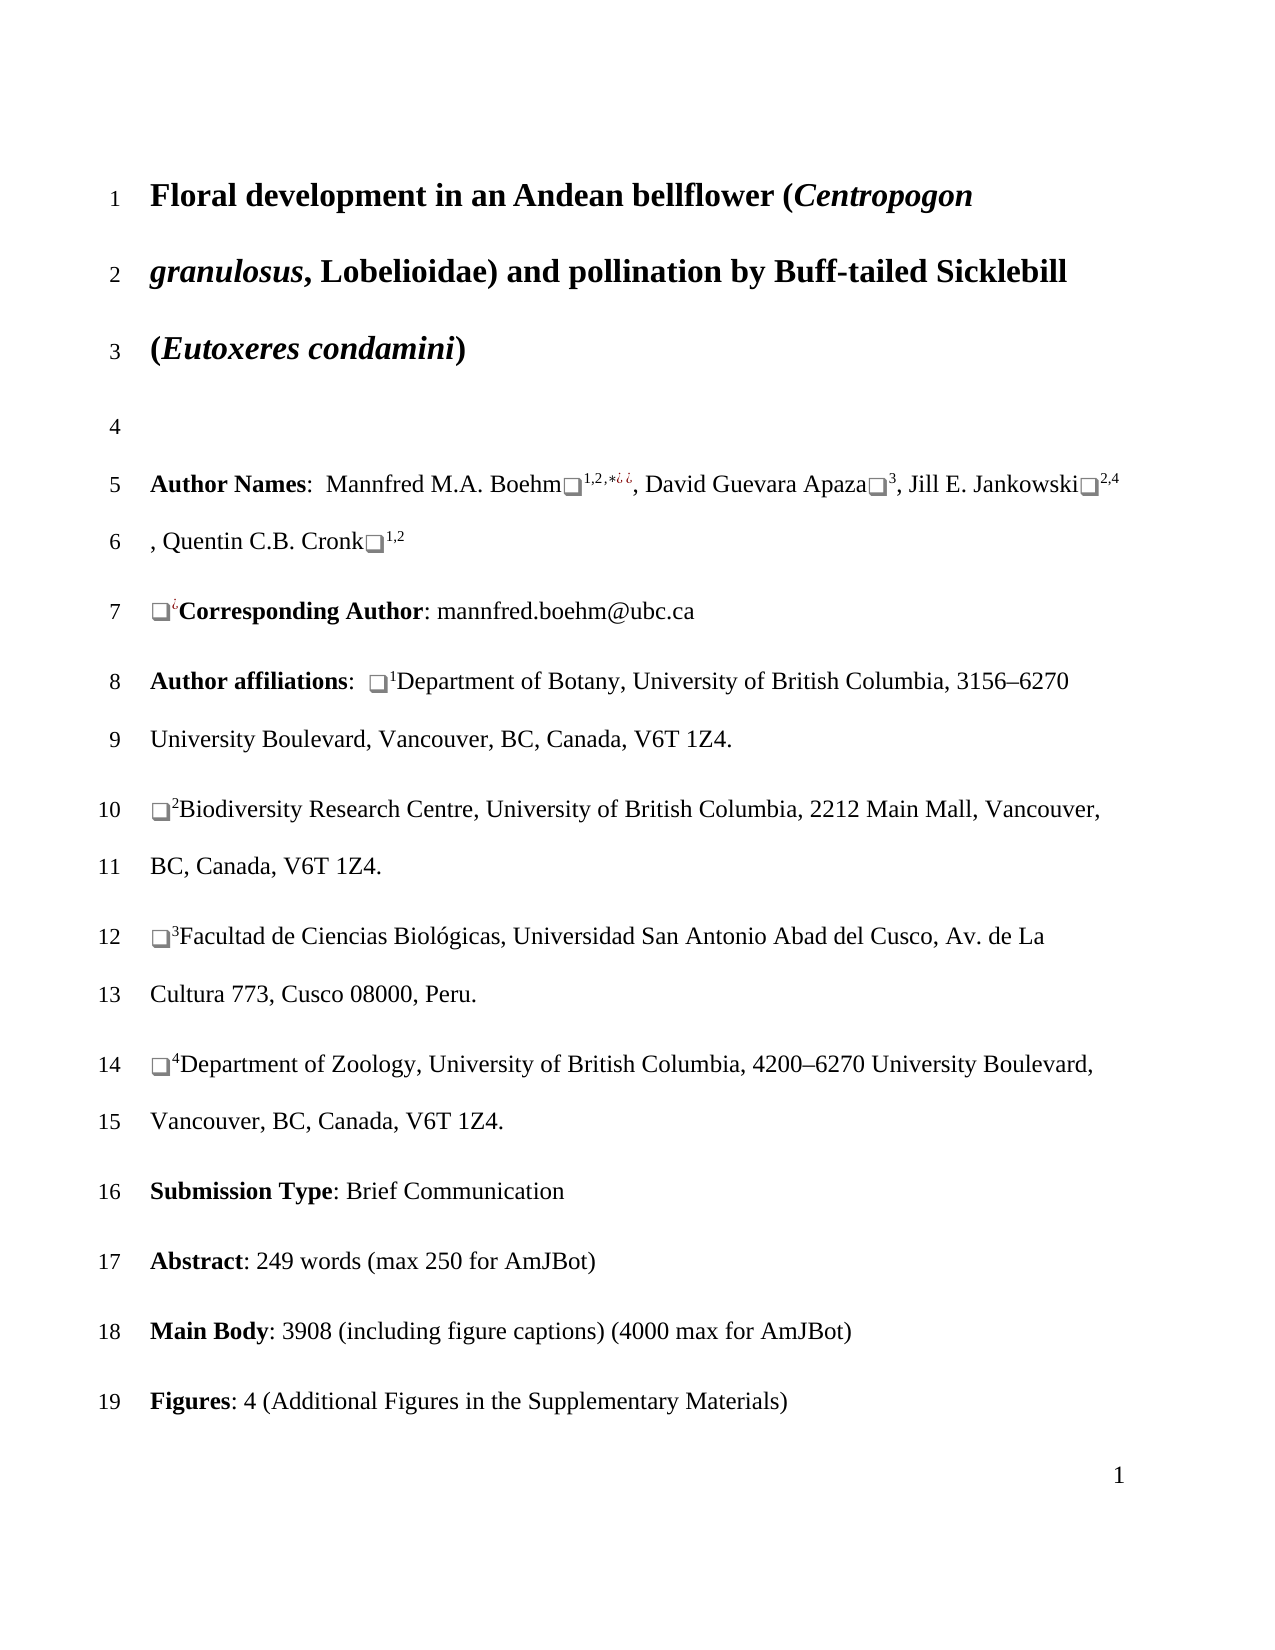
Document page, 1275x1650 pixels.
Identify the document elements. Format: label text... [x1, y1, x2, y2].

text Abstract: 249 words (max 250 for AmJBot) [150, 1246, 1125, 1275]
text Main Body: 3908 (including figure captions) (4000 max for AmJBot) [150, 1316, 1125, 1345]
title Floral development in an Andean bellflower (Centropogon granulosus, Lobelioidae) and pollination by Buff-tailed Sicklebill (Eutoxeres condamini) [150, 175, 1125, 367]
text Facultad de Ciencias Biológicas, Universidad San Antonio Abad del Cusco, Av. de La Cultura 773, Cusco 08000, Peru. [150, 921, 1125, 1007]
text Submission Type: Brief Communication [150, 1176, 1125, 1205]
text Author Names: Mannfred M.A. Boehm, David Guevara Apaza, Jill E. Jankowski, Quentin C.B. Cronk [150, 469, 1125, 555]
text Corresponding Author: mannfred.boehm@ubc.ca [150, 596, 1125, 625]
text Author affiliations: Department of Botany, University of British Columbia, 3156–6270 University Boulevard, Vancouver, BC, Canada, V6T 1Z4. [150, 666, 1125, 752]
text Biodiversity Research Centre, University of British Columbia, 2212 Main Mall, Vancouver, BC, Canada, V6T 1Z4. [150, 794, 1125, 880]
text Figures: 4 (Additional Figures in the Supplementary Materials) [150, 1386, 1125, 1415]
text Department of Zoology, University of British Columbia, 4200–6270 University Boulevard, Vancouver, BC, Canada, V6T 1Z4. [150, 1049, 1125, 1135]
